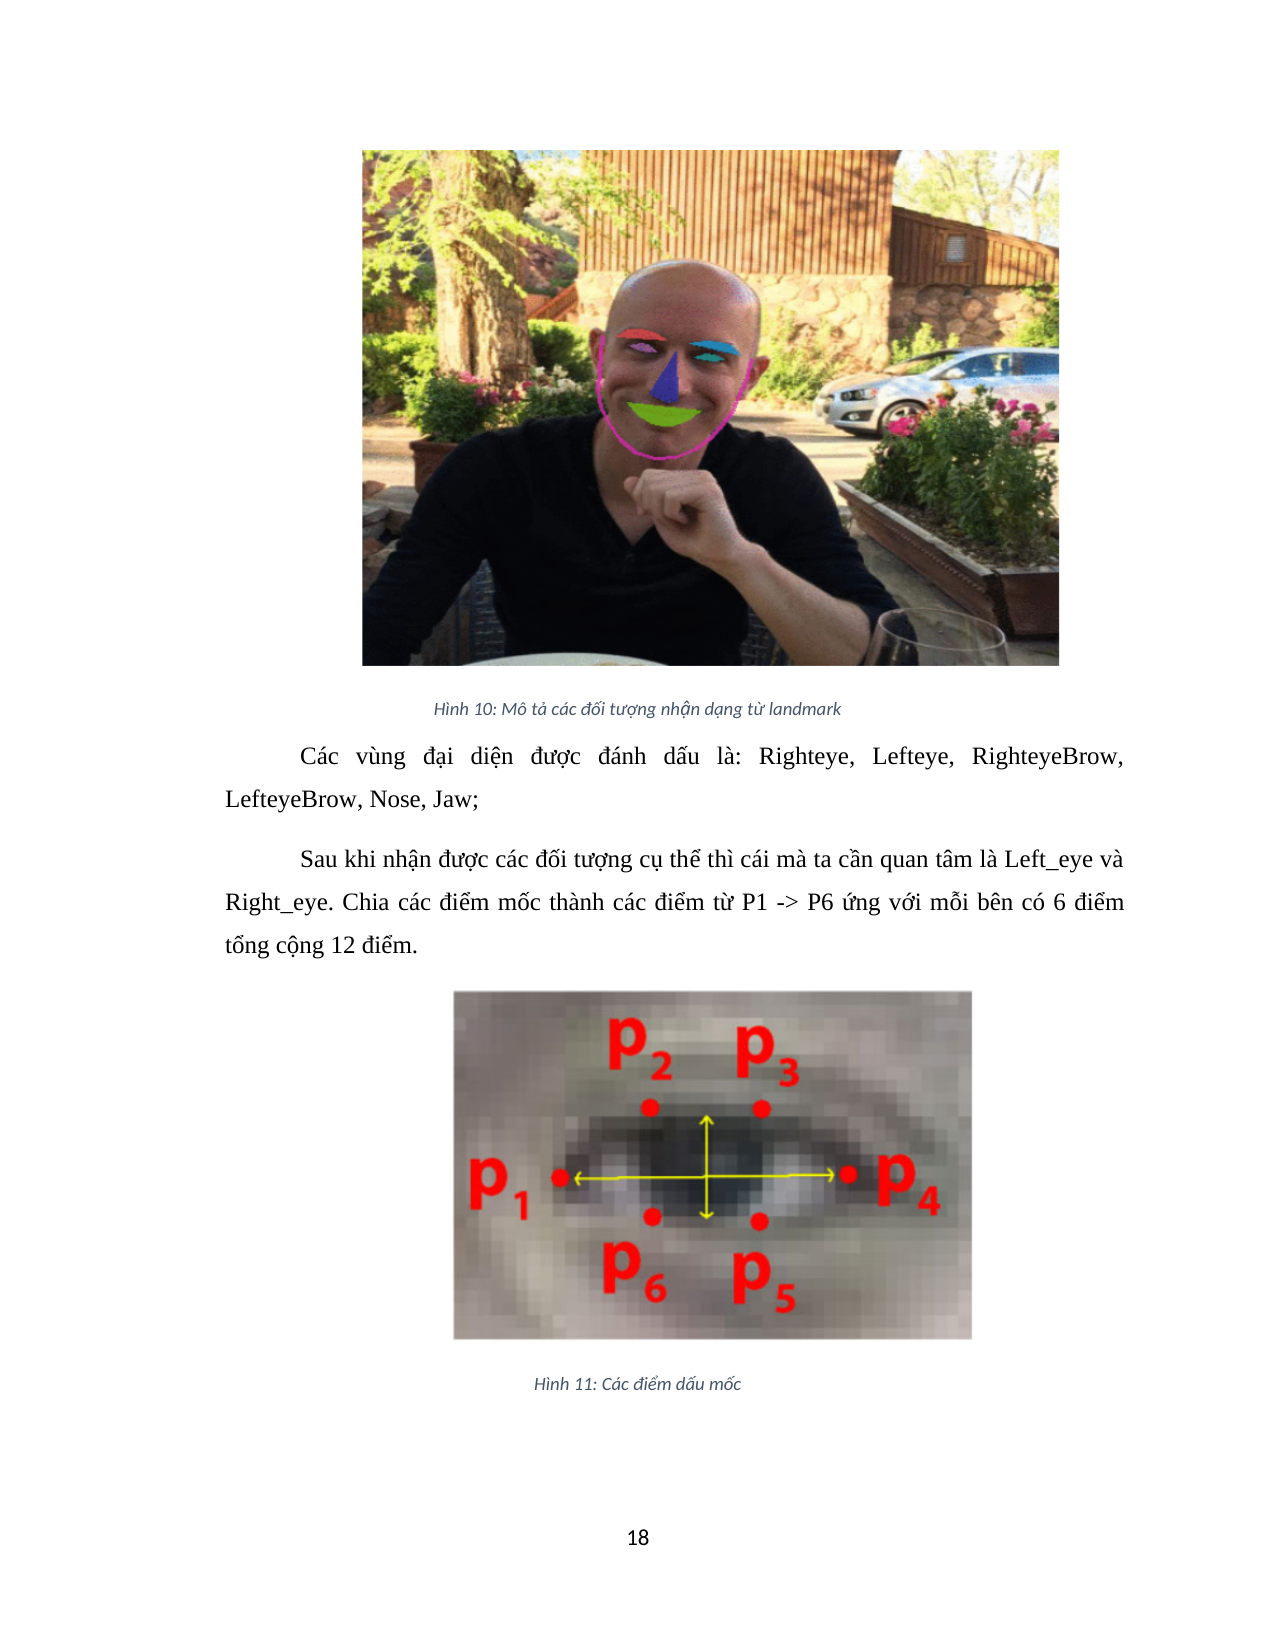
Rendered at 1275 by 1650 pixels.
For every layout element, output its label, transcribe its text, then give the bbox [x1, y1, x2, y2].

text Hình 10: Mô tả các đối tượng nhận dạng từ landmark [150, 697, 1125, 720]
text Hình 11: Các điểm dấu mốc [150, 1372, 1125, 1395]
picture [452, 989, 973, 1342]
text Các vùng đại diện được đánh dấu là: Righteye, Lefteye, RighteyeBrow, LefteyeBrow, Nose, Jaw; [225, 741, 1125, 813]
text Sau khi nhận được các đối tượng cụ thể thì cái mà ta cần quan tâm là Left_eye và Right_eye. Chia các điểm mốc thành các điểm từ P1 -> P6 ứng với mỗi bên có 6 điểm tổng cộng 12 điểm. [225, 844, 1125, 959]
picture [362, 150, 1063, 667]
